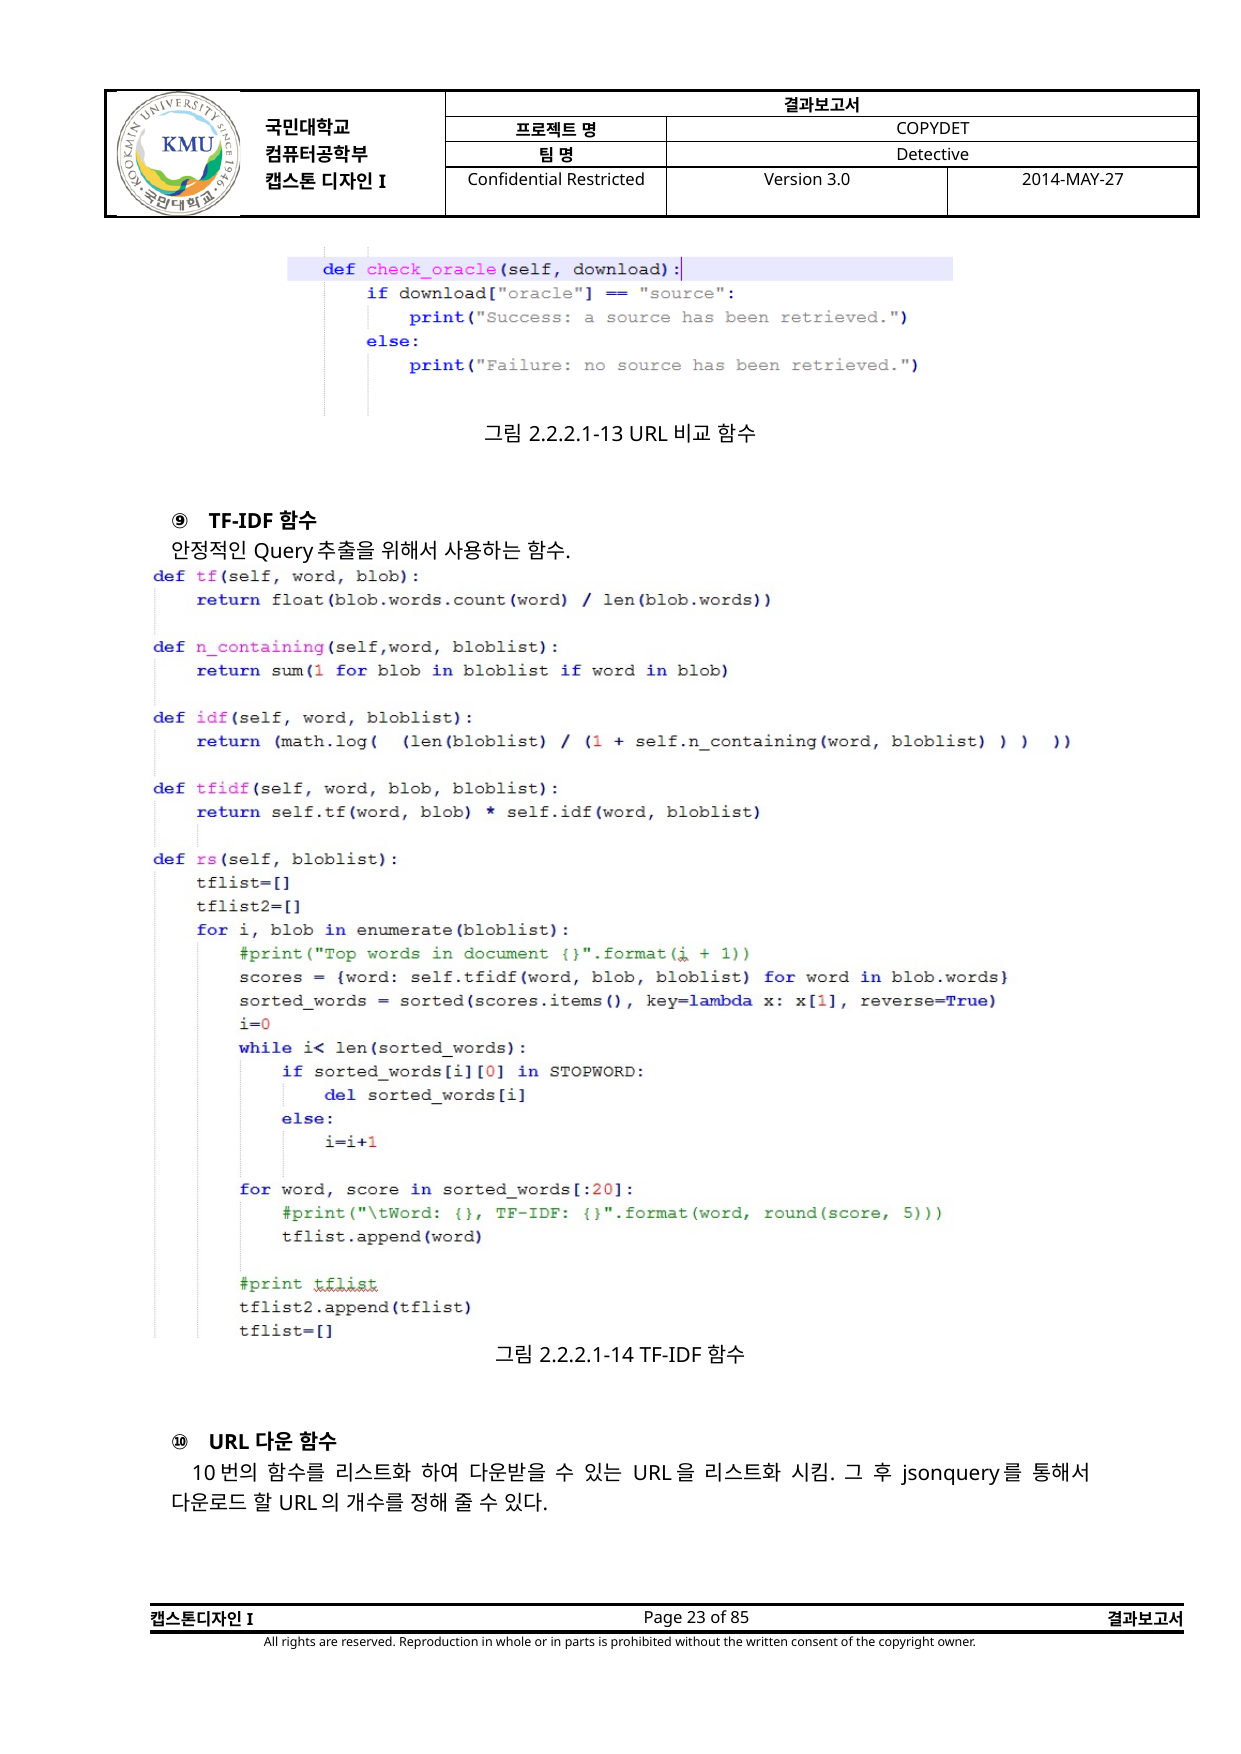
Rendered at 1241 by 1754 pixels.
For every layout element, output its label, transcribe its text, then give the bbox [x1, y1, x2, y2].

picture [116, 91, 241, 216]
picture [287, 246, 953, 417]
picture [150, 564, 1089, 1339]
text 그림 2.2.2.1-14 TF-IDF 함수 [150, 1338, 1090, 1368]
list TF-IDF 함수 [171, 504, 1090, 534]
text 그림 2.2.2.1-13 URL 비교 함수 [150, 417, 1090, 447]
text 10번의 함수를 리스트화 하여 다운받을 수 있는 URL을 리스트화 시킴. 그 후 jsonquery를 통해서 다운로드 할 URL의 개수를 정해 줄 수 있다. [171, 1456, 1090, 1516]
text 안정적인 Query추출을 위해서 사용하는 함수. [150, 534, 1090, 565]
list URL 다운 함수 [171, 1425, 1090, 1456]
